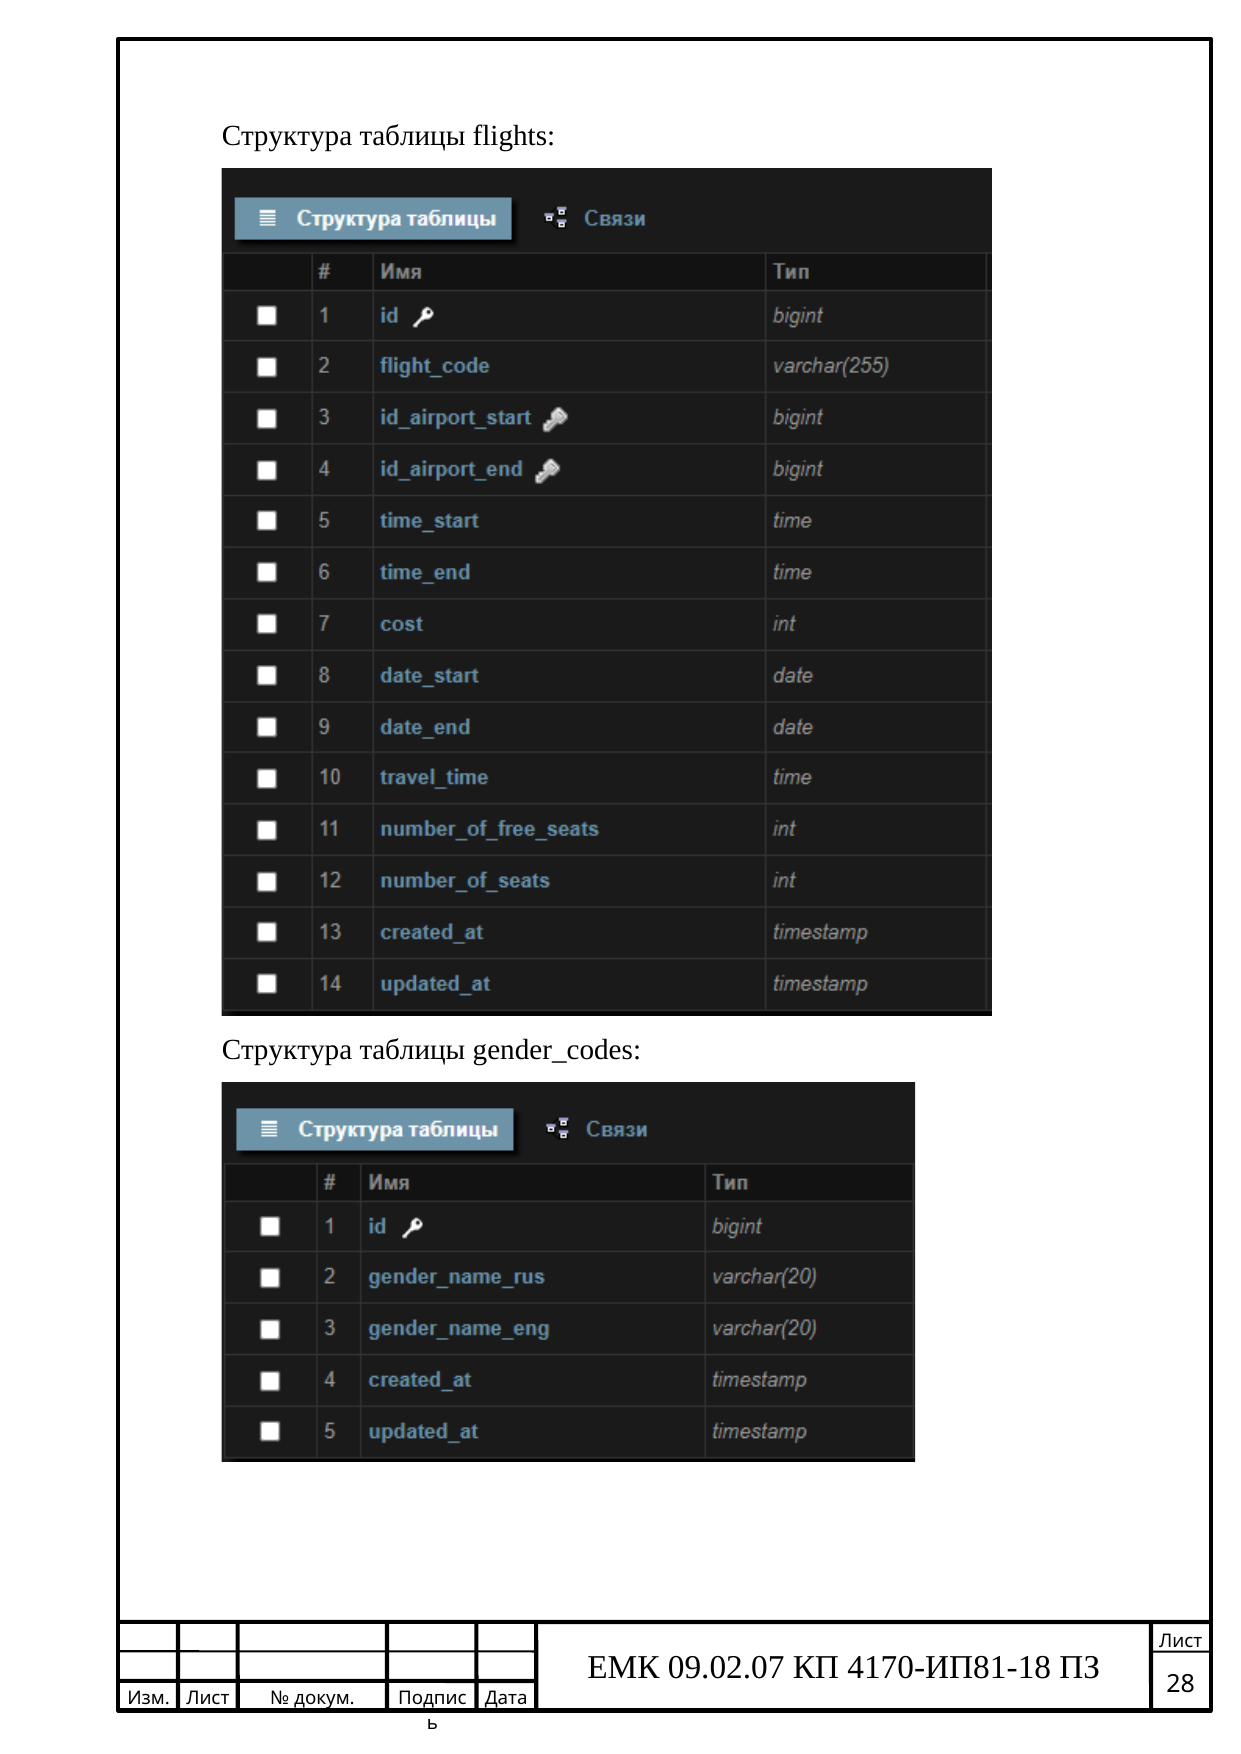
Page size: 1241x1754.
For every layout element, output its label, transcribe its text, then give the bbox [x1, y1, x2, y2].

picture [221, 1082, 916, 1462]
text Структура таблицы gender_codes: [148, 1032, 1181, 1066]
picture [221, 168, 992, 1016]
text Структура таблицы flights: [148, 118, 1181, 152]
